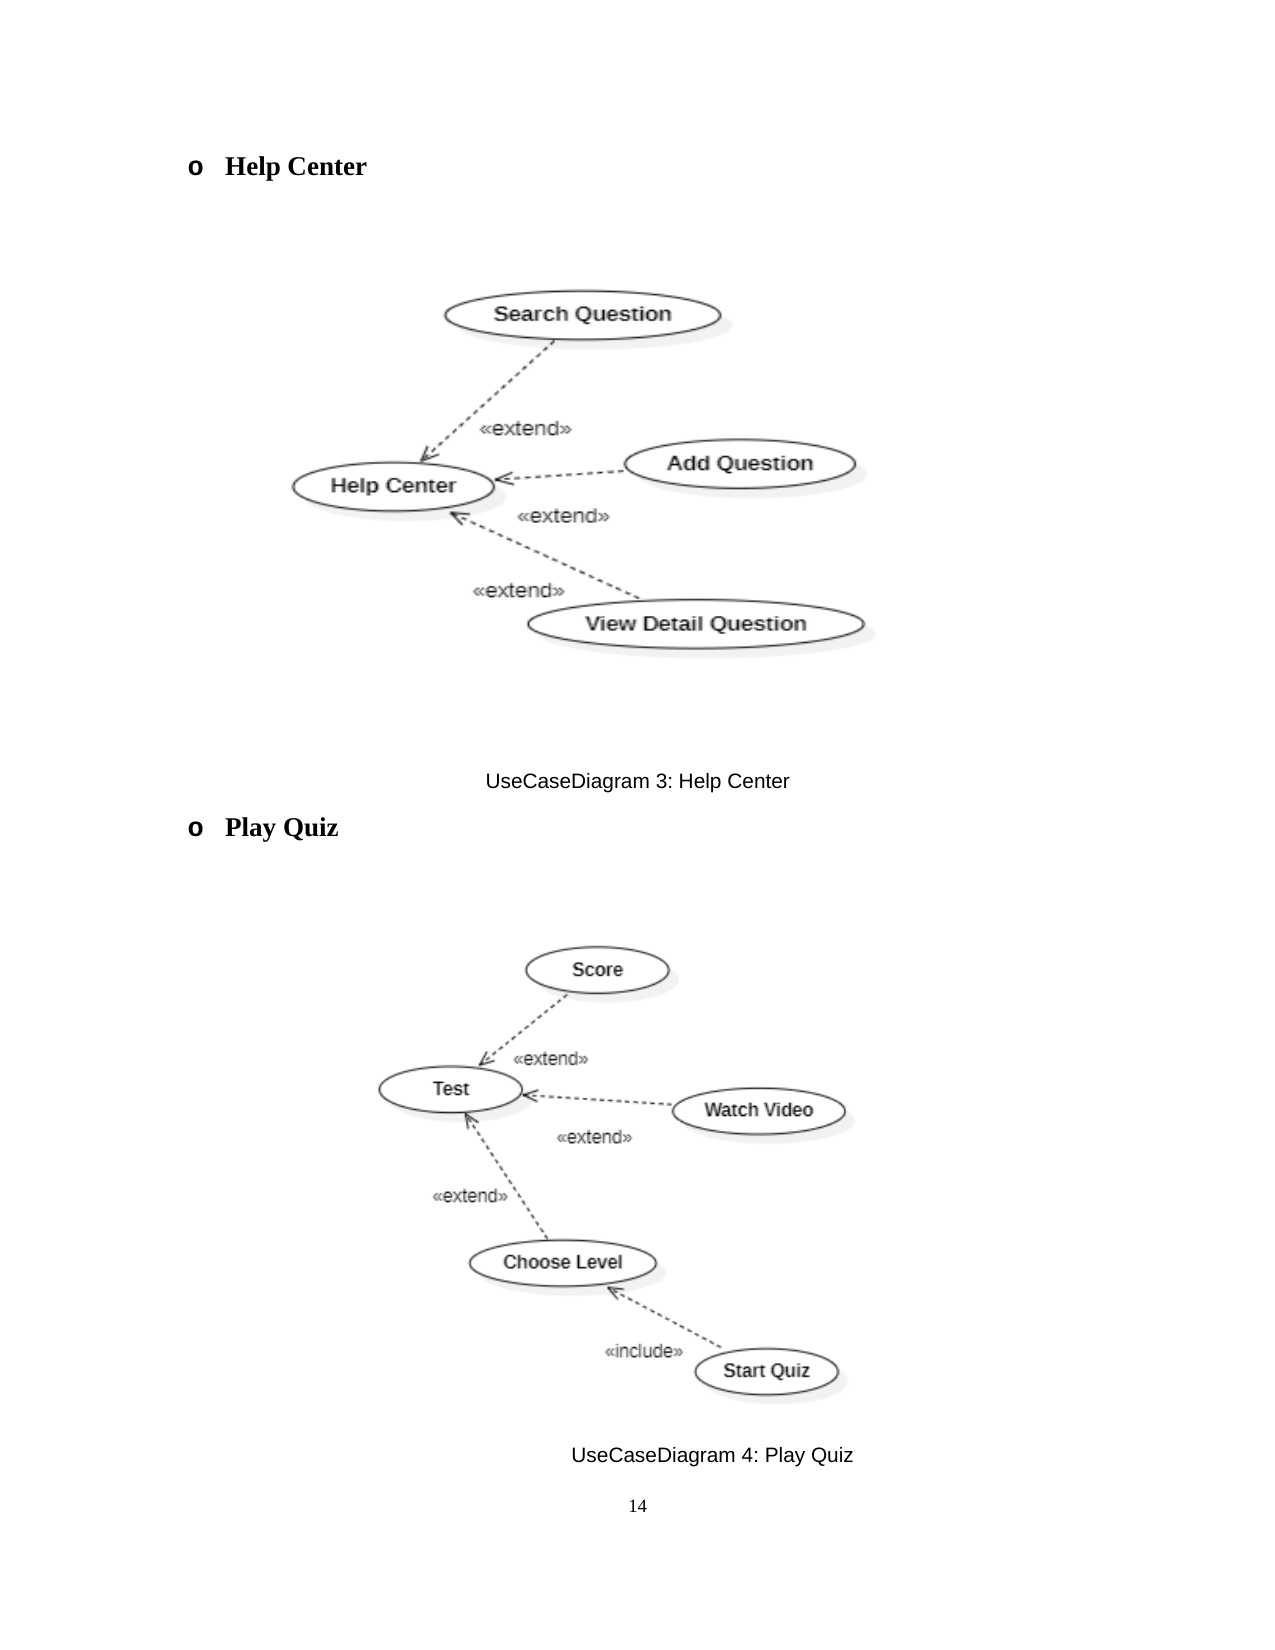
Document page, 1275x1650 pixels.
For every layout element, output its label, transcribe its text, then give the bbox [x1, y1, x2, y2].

text UseCaseDiagram 3: Help Center [150, 769, 1125, 793]
list Play Quiz [187, 811, 1125, 844]
list Help Center [187, 150, 1125, 183]
picture [240, 202, 1035, 750]
picture [346, 914, 929, 1424]
text UseCaseDiagram 4: Play Quiz [225, 1442, 1125, 1466]
